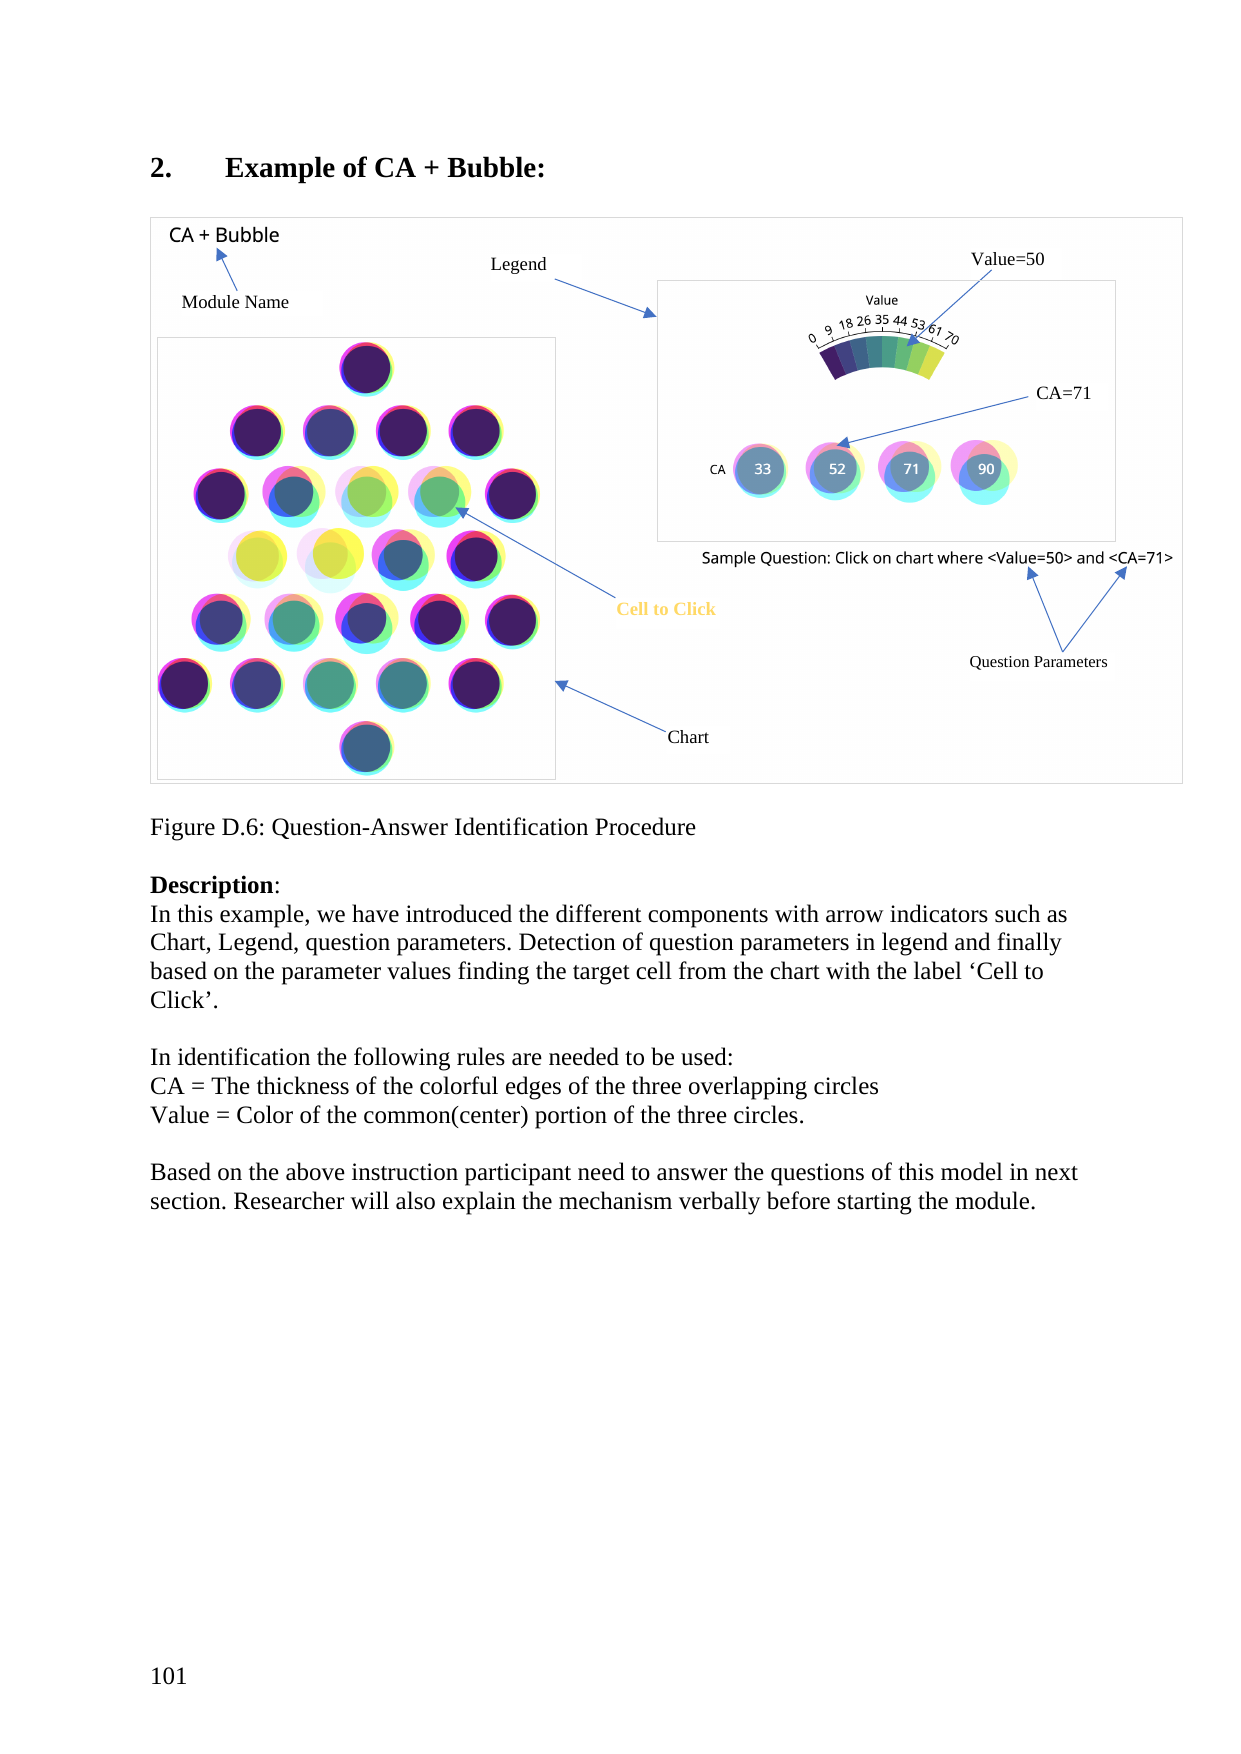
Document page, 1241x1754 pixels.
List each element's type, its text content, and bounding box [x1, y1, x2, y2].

text CA = The thickness of the colorful edges of the three overlapping circles [150, 1071, 1090, 1100]
text Value = Color of the common(center) portion of the three circles. [150, 1100, 1090, 1129]
text In this example, we have introduced the different components with arrow indicators such as Chart, Legend, question parameters. Detection of question parameters in legend and finally based on the parameter values finding the target cell from the chart with the label ‘Cell to Click’. [150, 899, 1090, 1014]
picture [151, 218, 1182, 783]
text Description: [150, 870, 1090, 899]
text 2. Example of CA + Bubble: [150, 150, 1090, 183]
text Figure D.6: Question-Answer Identification Procedure [150, 812, 1090, 841]
text In identification the following rules are needed to be used: [150, 1042, 1090, 1071]
text Based on the above instruction participant need to answer the questions of this model in next section. Researcher will also explain the mechanism verbally before starting the module. [150, 1157, 1090, 1215]
